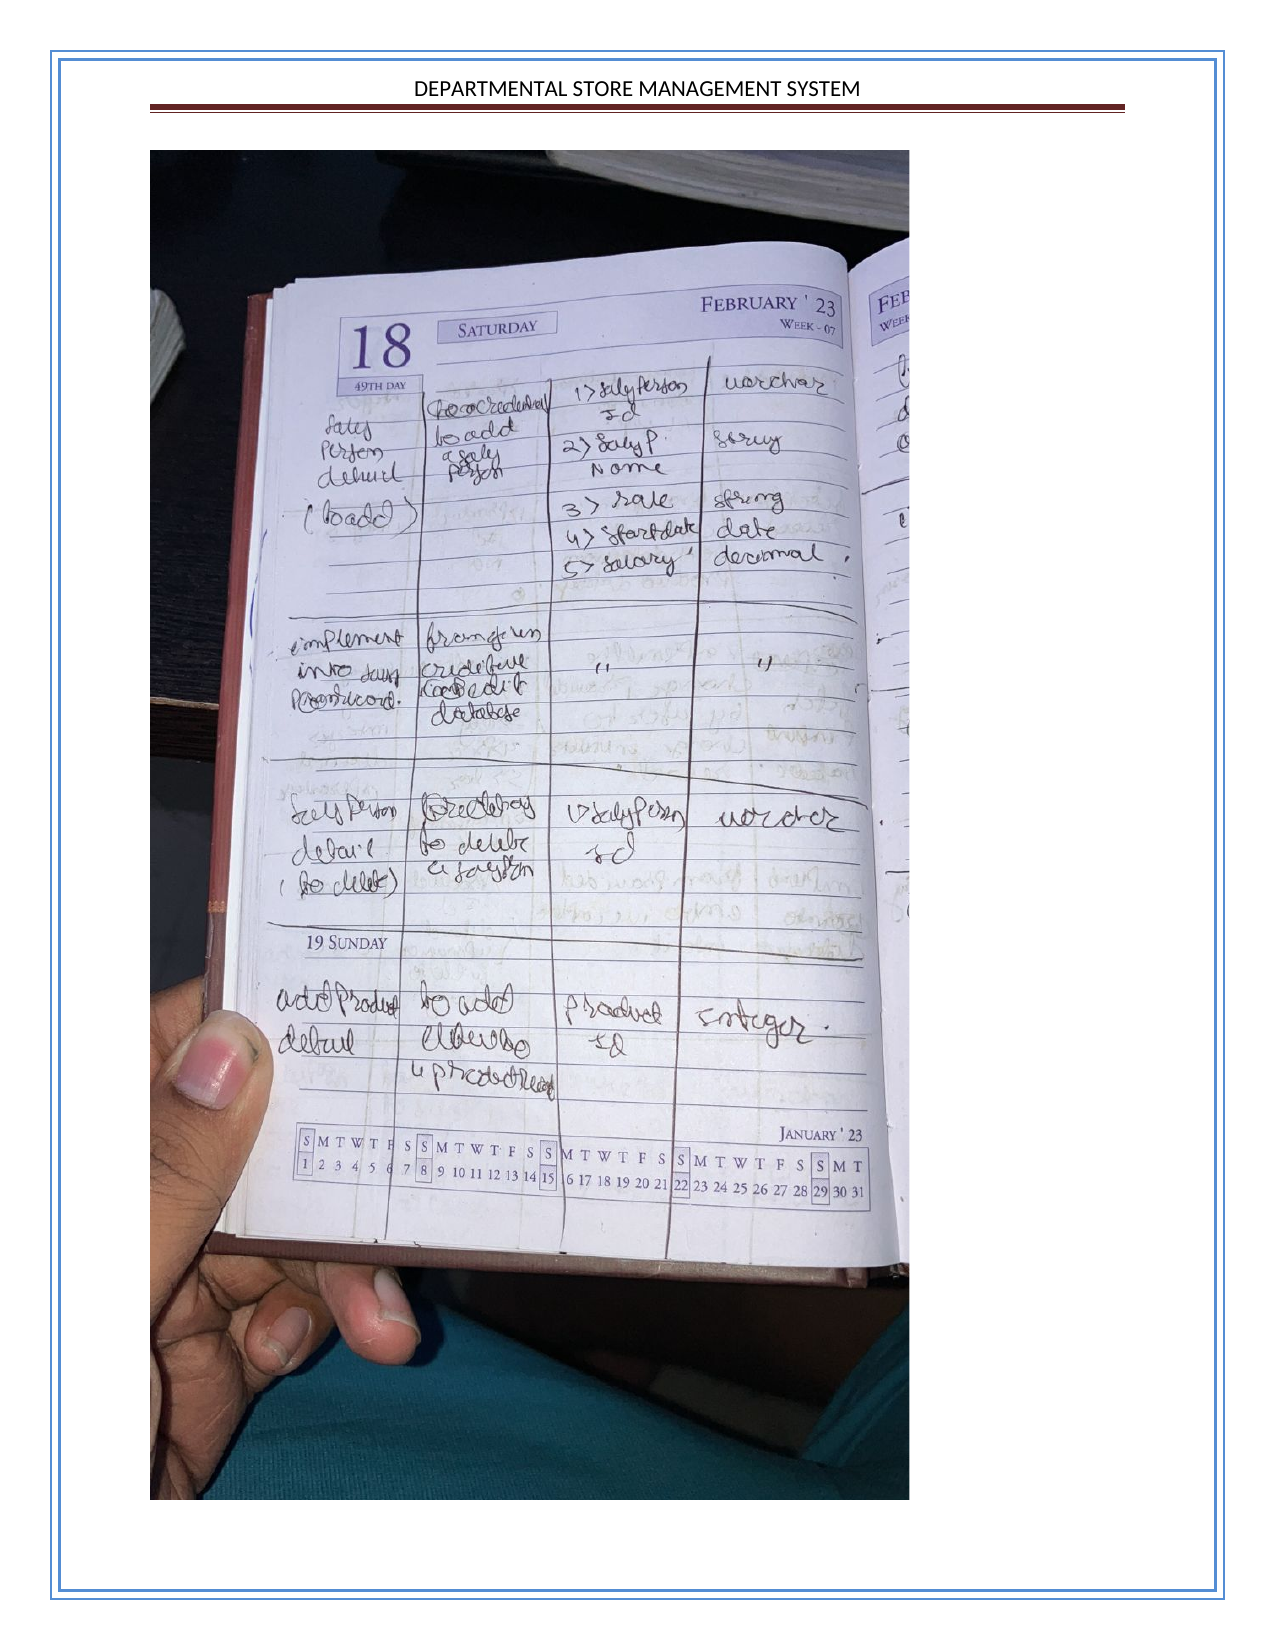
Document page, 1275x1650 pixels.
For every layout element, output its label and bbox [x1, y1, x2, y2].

picture [150, 150, 910, 1500]
